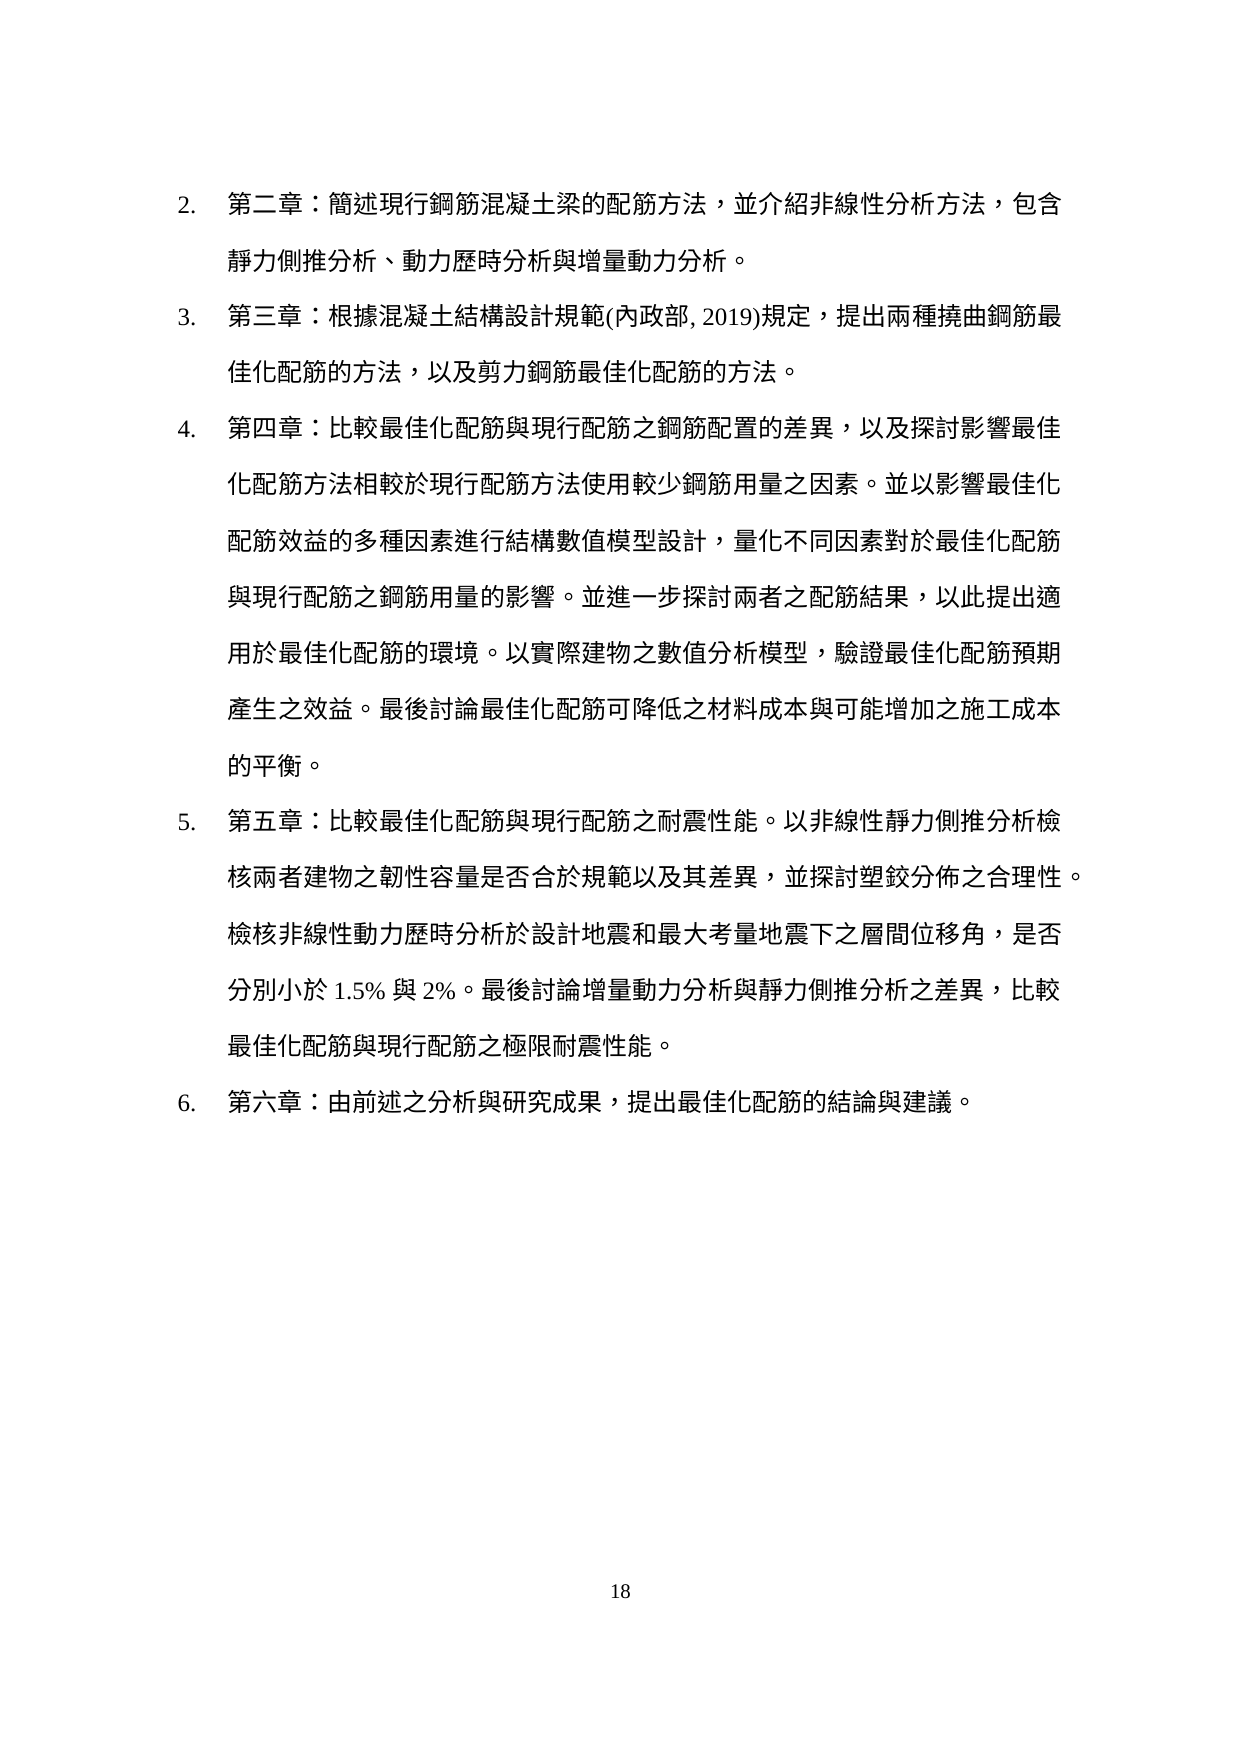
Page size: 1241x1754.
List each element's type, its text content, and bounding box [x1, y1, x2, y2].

list 第五章：比較最佳化配筋與現行配筋之耐震性能。以非線性靜力側推分析檢核兩者建物之韌性容量是否合於規範以及其差異，並探討塑鉸分佈之合理性。檢核非線性動力歷時分析於設計地震和最大考量地震下之層間位移角，是否分別小於1.5% 與2%。最後討論增量動力分析與靜力側推分析之差異，比較最佳化配筋與現行配筋之極限耐震性能。 [177, 801, 1063, 1063]
list 第二章：簡述現行鋼筋混凝土梁的配筋方法，並介紹非線性分析方法，包含靜力側推分析、動力歷時分析與增量動力分析。 [177, 184, 1063, 278]
list 第四章：比較最佳化配筋與現行配筋之鋼筋配置的差異，以及探討影響最佳化配筋方法相較於現行配筋方法使用較少鋼筋用量之因素。並以影響最佳化配筋效益的多種因素進行結構數值模型設計，量化不同因素對於最佳化配筋與現行配筋之鋼筋用量的影響。並進一步探討兩者之配筋結果，以此提出適用於最佳化配筋的環境。以實際建物之數值分析模型，驗證最佳化配筋預期產生之效益。最後討論最佳化配筋可降低之材料成本與可能增加之施工成本的平衡。 [177, 408, 1063, 783]
list 第六章：由前述之分析與研究成果，提出最佳化配筋的結論與建議。 [177, 1082, 1063, 1119]
list 第三章：根據混凝土結構設計規範(內政部, 2019)規定，提出兩種撓曲鋼筋最佳化配筋的方法，以及剪力鋼筋最佳化配筋的方法。 [177, 296, 1063, 390]
